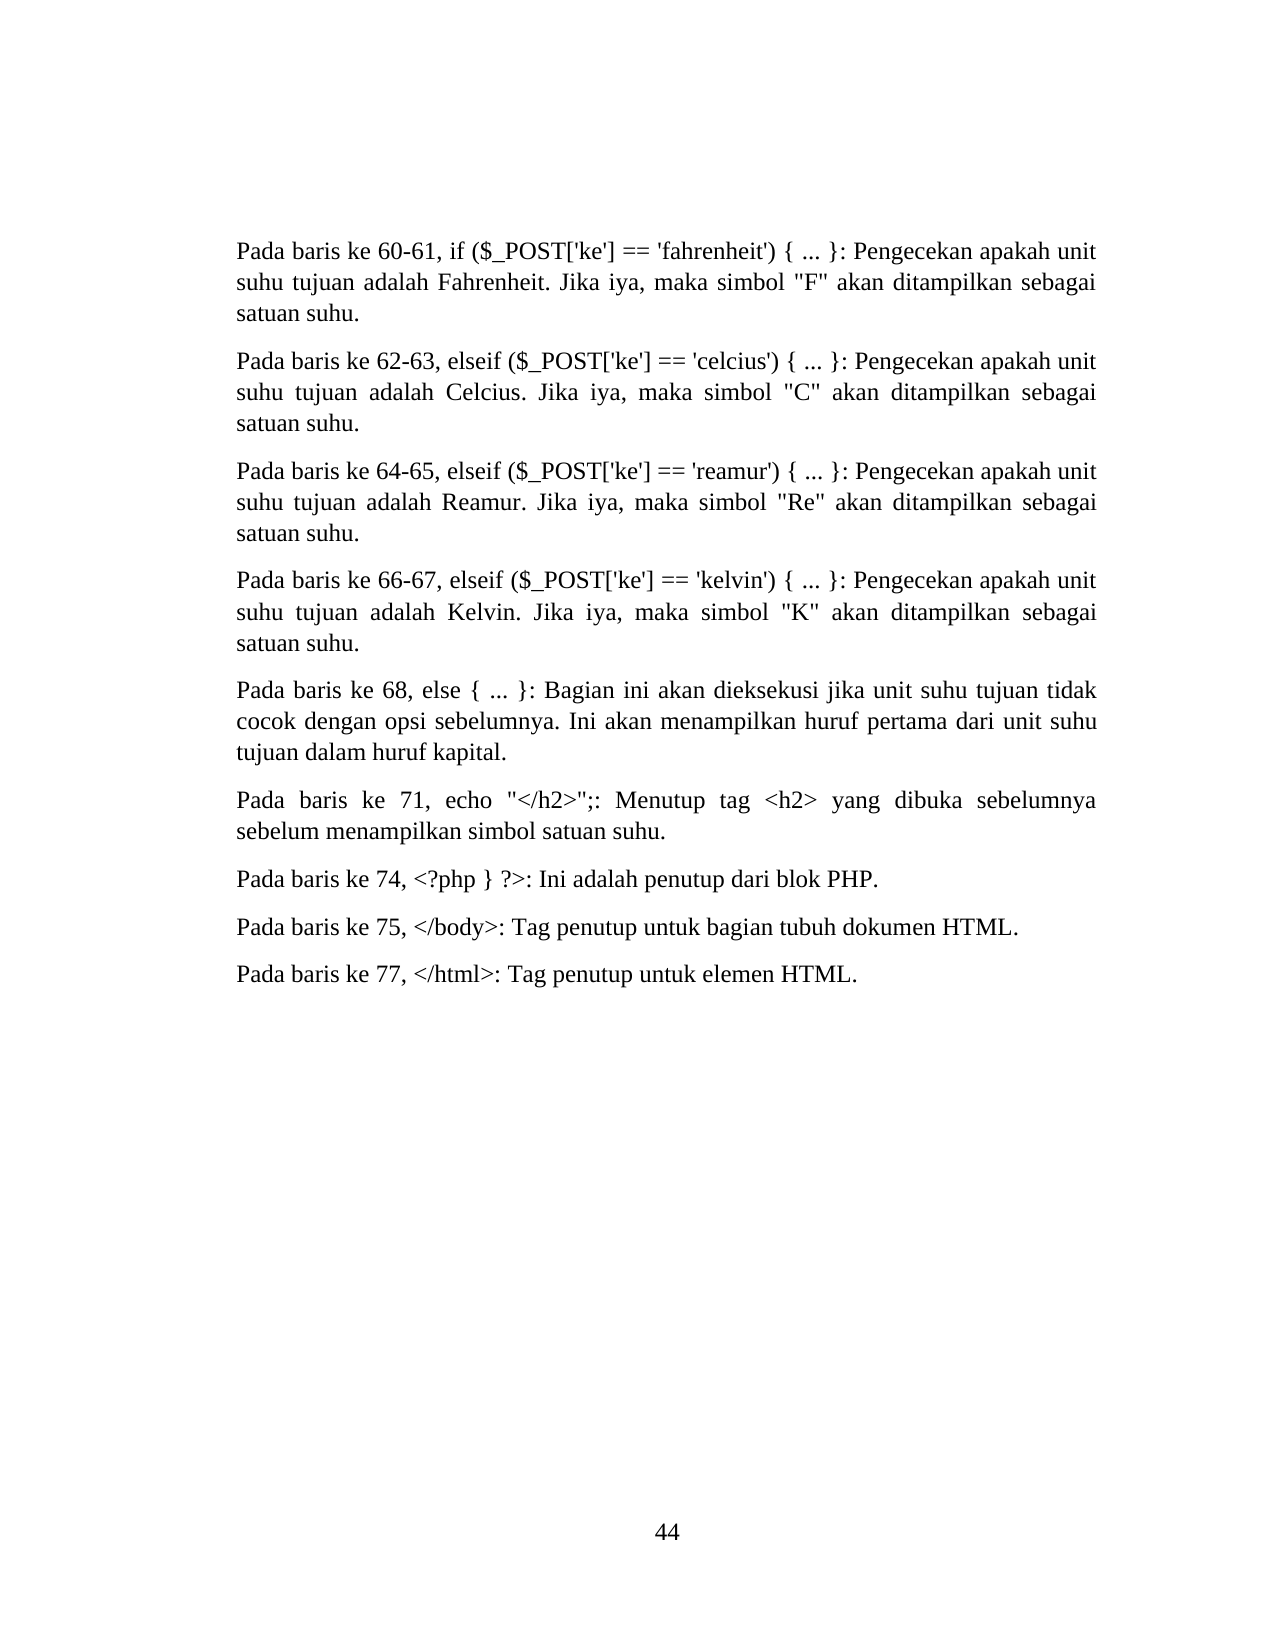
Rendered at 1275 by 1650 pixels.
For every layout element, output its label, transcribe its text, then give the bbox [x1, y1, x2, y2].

text Pada baris ke 60-61, if ($_POST['ke'] == 'fahrenheit') { ... }: Pengecekan apakah unit suhu tujuan adalah Fahrenheit. Jika iya, maka simbol "F" akan ditampilkan sebagai satuan suhu. [236, 236, 1098, 327]
text Pada baris ke 66-67, elseif ($_POST['ke'] == 'kelvin') { ... }: Pengecekan apakah unit suhu tujuan adalah Kelvin. Jika iya, maka simbol "K" akan ditampilkan sebagai satuan suhu. [236, 566, 1098, 656]
text Pada baris ke 64-65, elseif ($_POST['ke'] == 'reamur') { ... }: Pengecekan apakah unit suhu tujuan adalah Reamur. Jika iya, maka simbol "Re" akan ditampilkan sebagai satuan suhu. [236, 456, 1098, 547]
text Pada baris ke 74, <?php } ?>: Ini adalah penutup dari blok PHP. [236, 864, 1098, 893]
text Pada baris ke 68, else { ... }: Bagian ini akan dieksekusi jika unit suhu tujuan tidak cocok dengan opsi sebelumnya. Ini akan menampilkan huruf pertama dari unit suhu tujuan dalam huruf kapital. [236, 675, 1098, 766]
text Pada baris ke 75, </body>: Tag penutup untuk bagian tubuh dokumen HTML. [236, 912, 1098, 940]
text Pada baris ke 77, </html>: Tag penutup untuk elemen HTML. [236, 959, 1098, 988]
text Pada baris ke 62-63, elseif ($_POST['ke'] == 'celcius') { ... }: Pengecekan apakah unit suhu tujuan adalah Celcius. Jika iya, maka simbol "C" akan ditampilkan sebagai satuan suhu. [236, 346, 1098, 437]
text Pada baris ke 71, echo "</h2>";: Menutup tag <h2> yang dibuka sebelumnya sebelum menampilkan simbol satuan suhu. [236, 785, 1098, 845]
